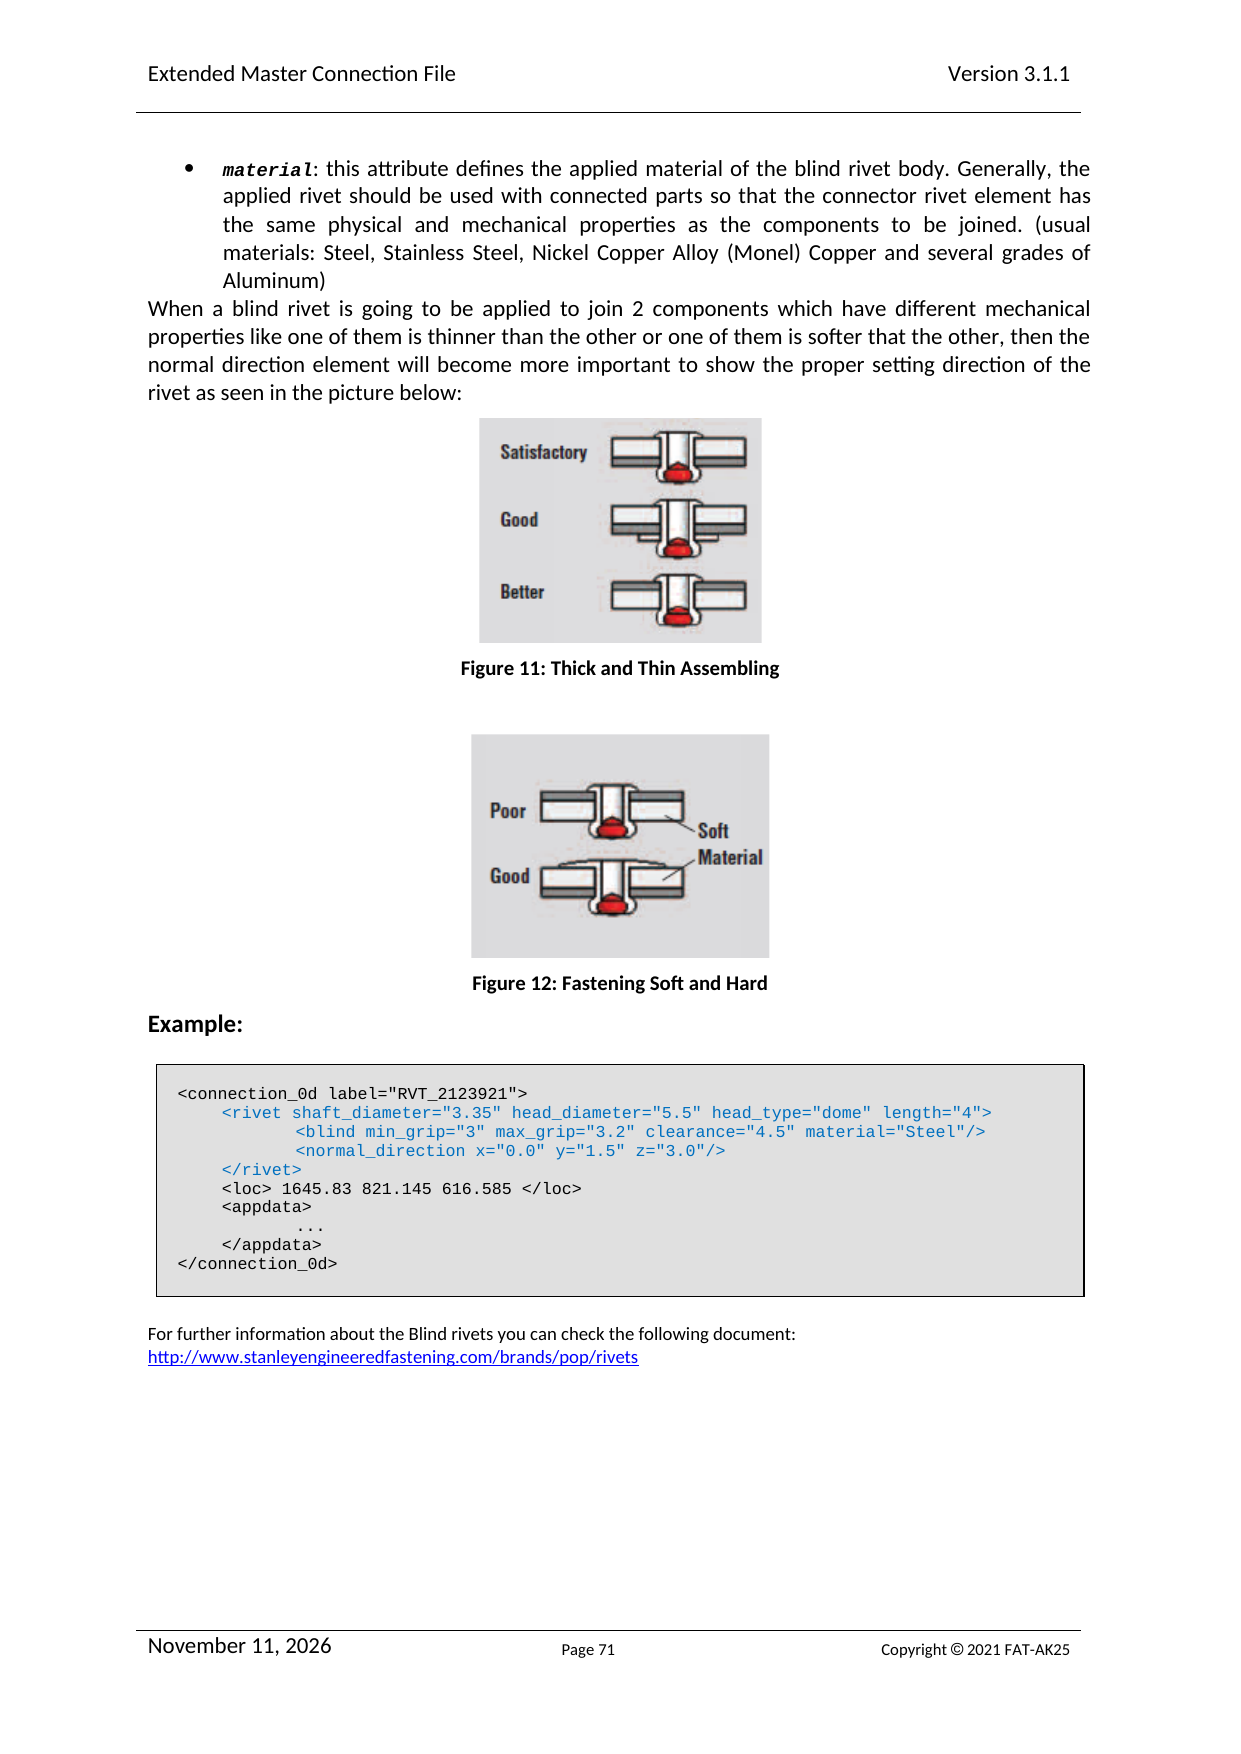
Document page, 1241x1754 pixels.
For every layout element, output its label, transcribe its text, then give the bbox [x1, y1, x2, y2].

text <appdata> [157, 1196, 1083, 1215]
text </rivet> [157, 1158, 1083, 1177]
text http://www.stanleyengineeredfastening.com/brands/pop/rivets [148, 1345, 1092, 1368]
text </appdata> [157, 1234, 1083, 1252]
list When a blind rivet is going to be applied to join 2 components which have different mechanical properties like one of them is thinner than the other or one of them is softer that the other, then the normal direction element will become more important to show the proper setting direction of the rivet as seen in the picture below: [148, 294, 1092, 406]
text ... [157, 1215, 1083, 1234]
picture [478, 418, 762, 643]
text <rivet shaft_diameter="3.35" head_diameter="5.5" head_type="dome" length="4"> [157, 1102, 1083, 1121]
text <blind min_grip="3" max_grip="3.2" clearance="4.5" material="Steel"/> [157, 1121, 1083, 1139]
text <normal_direction x="0.0" y="1.5" z="3.0"/> [157, 1139, 1083, 1158]
text Figure 11: Thick and Thin Assembling [148, 655, 1092, 681]
picture [470, 733, 770, 958]
list material: this attribute defines the applied material of the blind rivet body. Generally, the applied rivet should be used with connected parts so that the connector rivet element has the same physical and mechanical properties as the components to be joined. (usual materials: Steel, Stainless Steel, Nickel Copper Alloy (Monel) Copper and several grades of Aluminum) [185, 154, 1092, 294]
text </connection_0d> [157, 1252, 1083, 1271]
text For further information about the Blind rivets you can check the following document: [148, 1322, 1092, 1345]
text <connection_0d label="RVT_2123921"> [157, 1083, 1083, 1102]
text Example: [148, 1008, 1092, 1039]
text Figure 12: Fastening Soft and Hard [148, 971, 1092, 996]
text <loc> 1645.83 821.145 616.585 </loc> [157, 1177, 1083, 1196]
